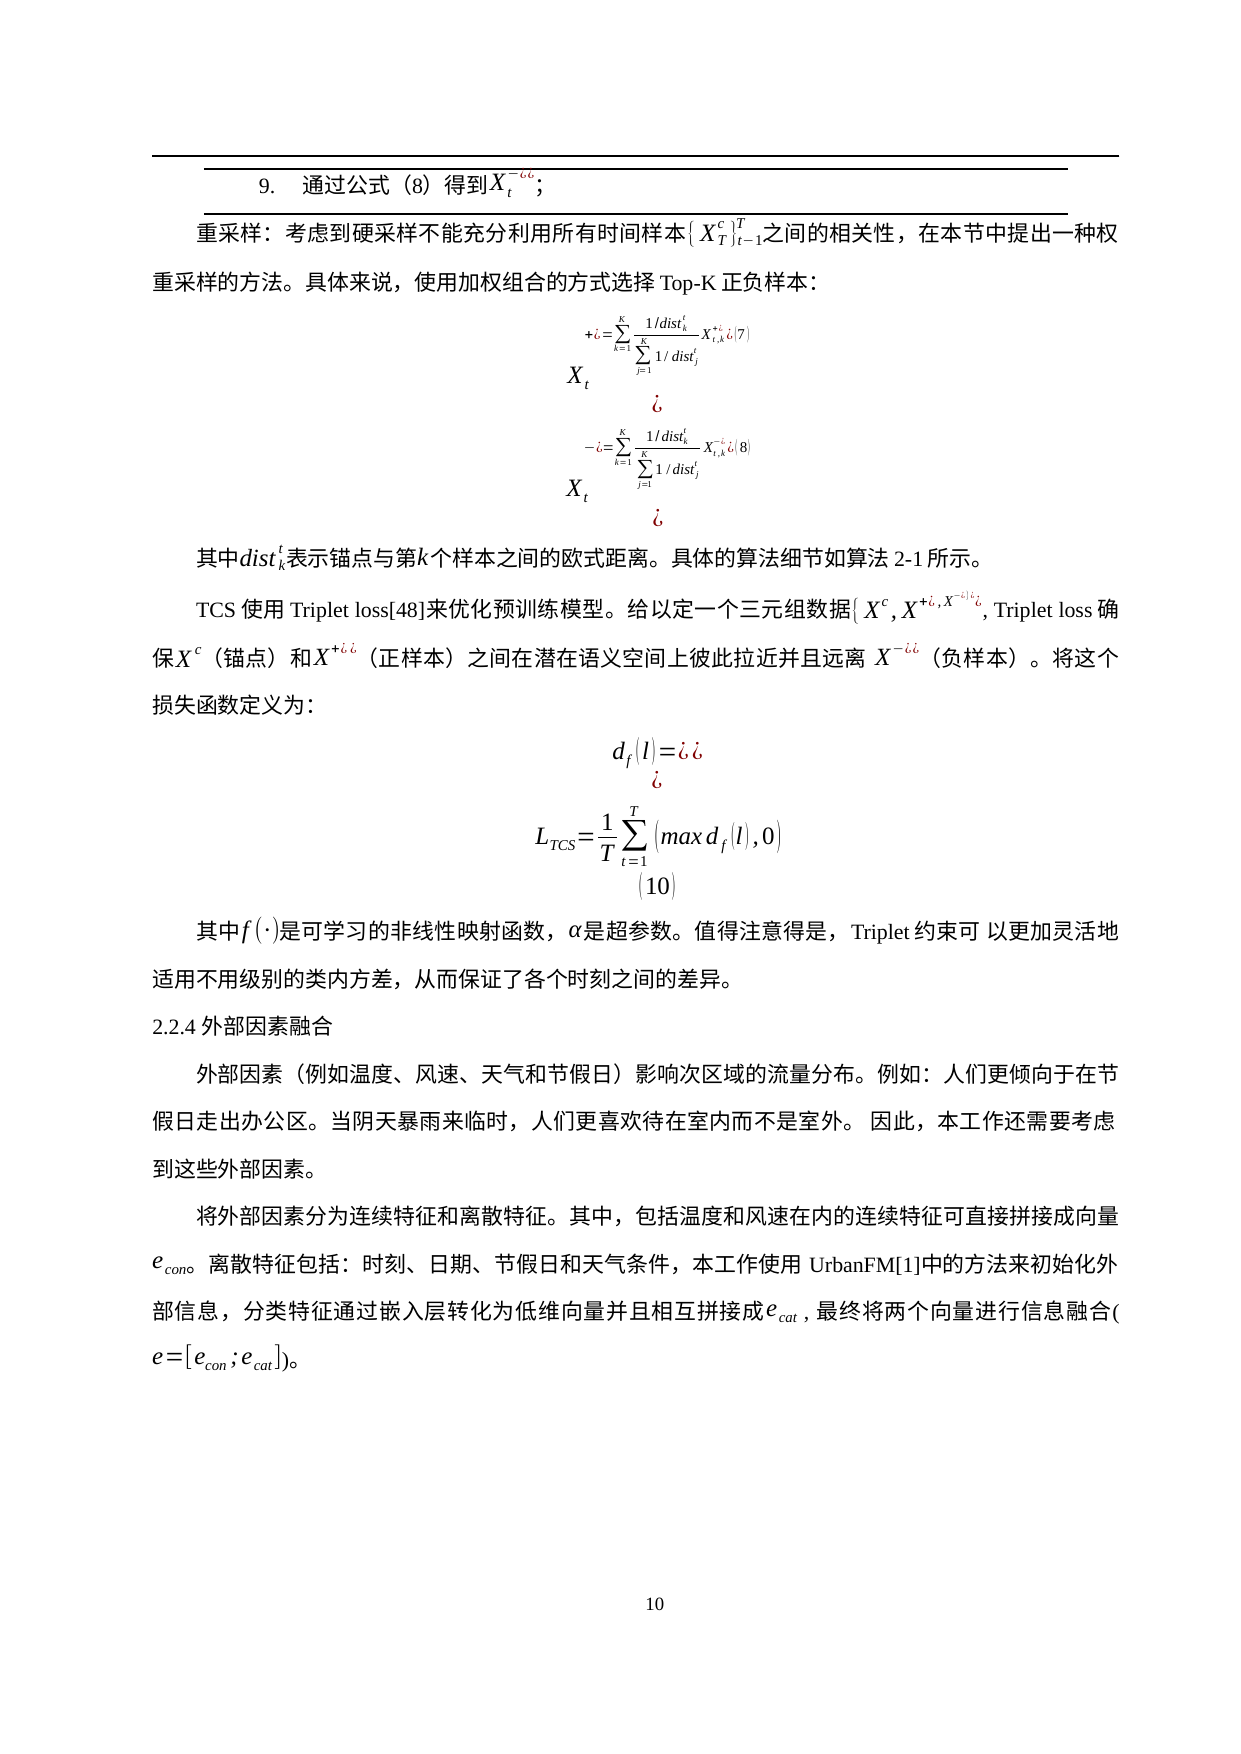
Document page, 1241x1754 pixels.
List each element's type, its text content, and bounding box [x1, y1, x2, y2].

text 其中表示锚点与第个样本之间的欧式距离。具体的算法细节如算法2-1所示。 [152, 540, 1119, 574]
text 外部因素（例如温度、风速、天气和节假日）影响次区域的流量分布。例如：人们更倾向于在节假日走出办公区。当阴天暴雨来临时，人们更喜欢待在室内而不是室外。 因此，本工作还需要考虑到这些外部因素。 [152, 1057, 1119, 1183]
text 重采样：考虑到硬采样不能充分利用所有时间样本之间的相关性，在本节中提出一种权重采样的方法。具体来说，使用加权组合的方式选择Top-K正负样本： [152, 214, 1119, 297]
text 其中是可学习的非线性映射函数，是超参数。值得注意得是，Triplet约束可 以更加灵活地适用不用级别的类内方差，从而保证了各个时刻之间的差异。 [152, 914, 1119, 993]
table_cell 9. 通过公式（8）得到； [204, 170, 1068, 212]
text TCS使用Triplet loss[48]来优化预训练模型。给以定一个三元组数据, Triplet loss确保（锚点）和（正样本）之间在潜在语义空间上彼此拉近并且远离 （负样本）。将这个损失函数定义为： [152, 590, 1119, 720]
text 将外部因素分为连续特征和离散特征。其中，包括温度和风速在内的连续特征可直接拼接成向量。离散特征包括：时刻、日期、节假日和天气条件，本工作使用UrbanFM[1]中的方法来初始化外部信息，分类特征通过嵌入层转化为低维向量并且相互拼接成 , 最终将两个向量进行信息融合()。 [152, 1199, 1119, 1375]
subtitle 2.2.4 外部因素融合 [152, 1009, 1119, 1041]
